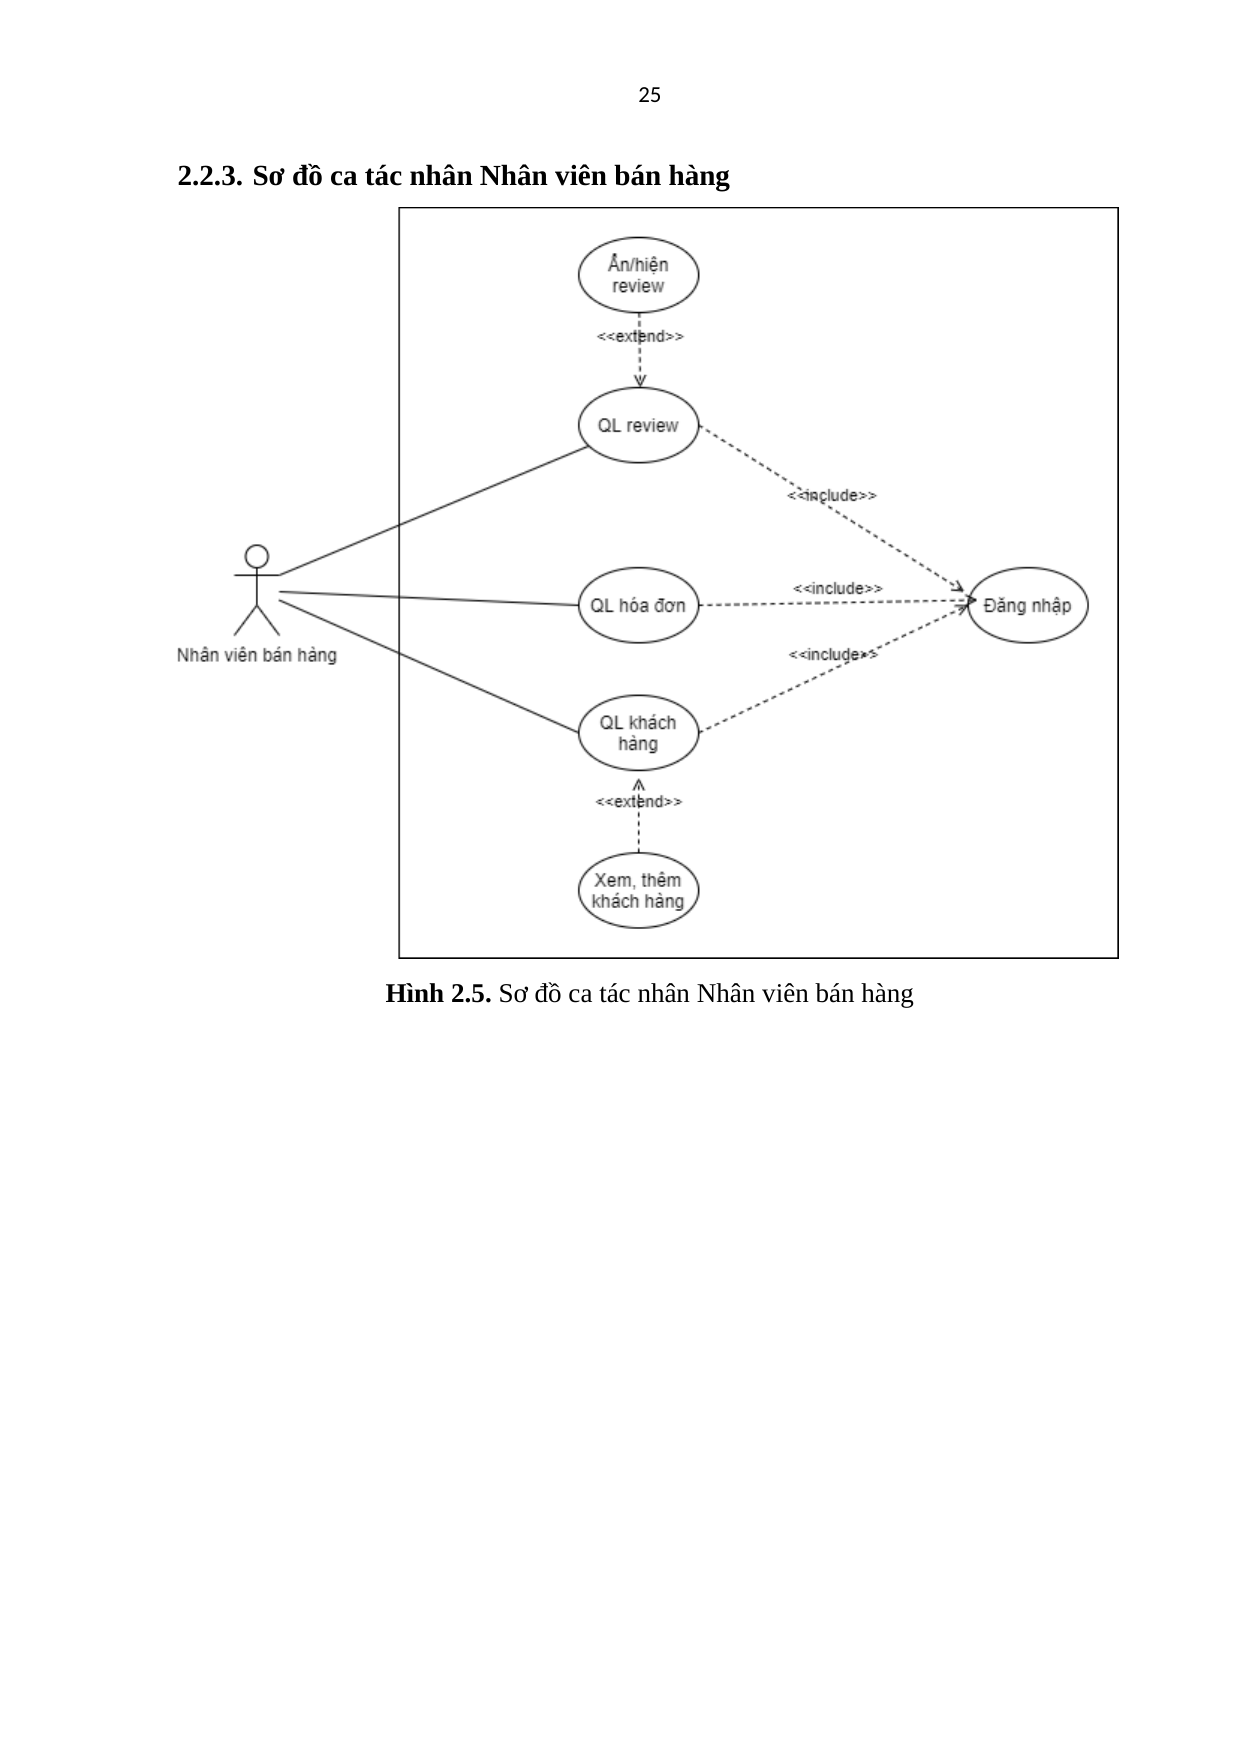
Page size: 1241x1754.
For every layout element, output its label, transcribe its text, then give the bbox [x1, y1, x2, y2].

picture [177, 207, 1119, 959]
subtitle Sơ đồ ca tác nhân Nhân viên bán hàng [177, 158, 1122, 192]
